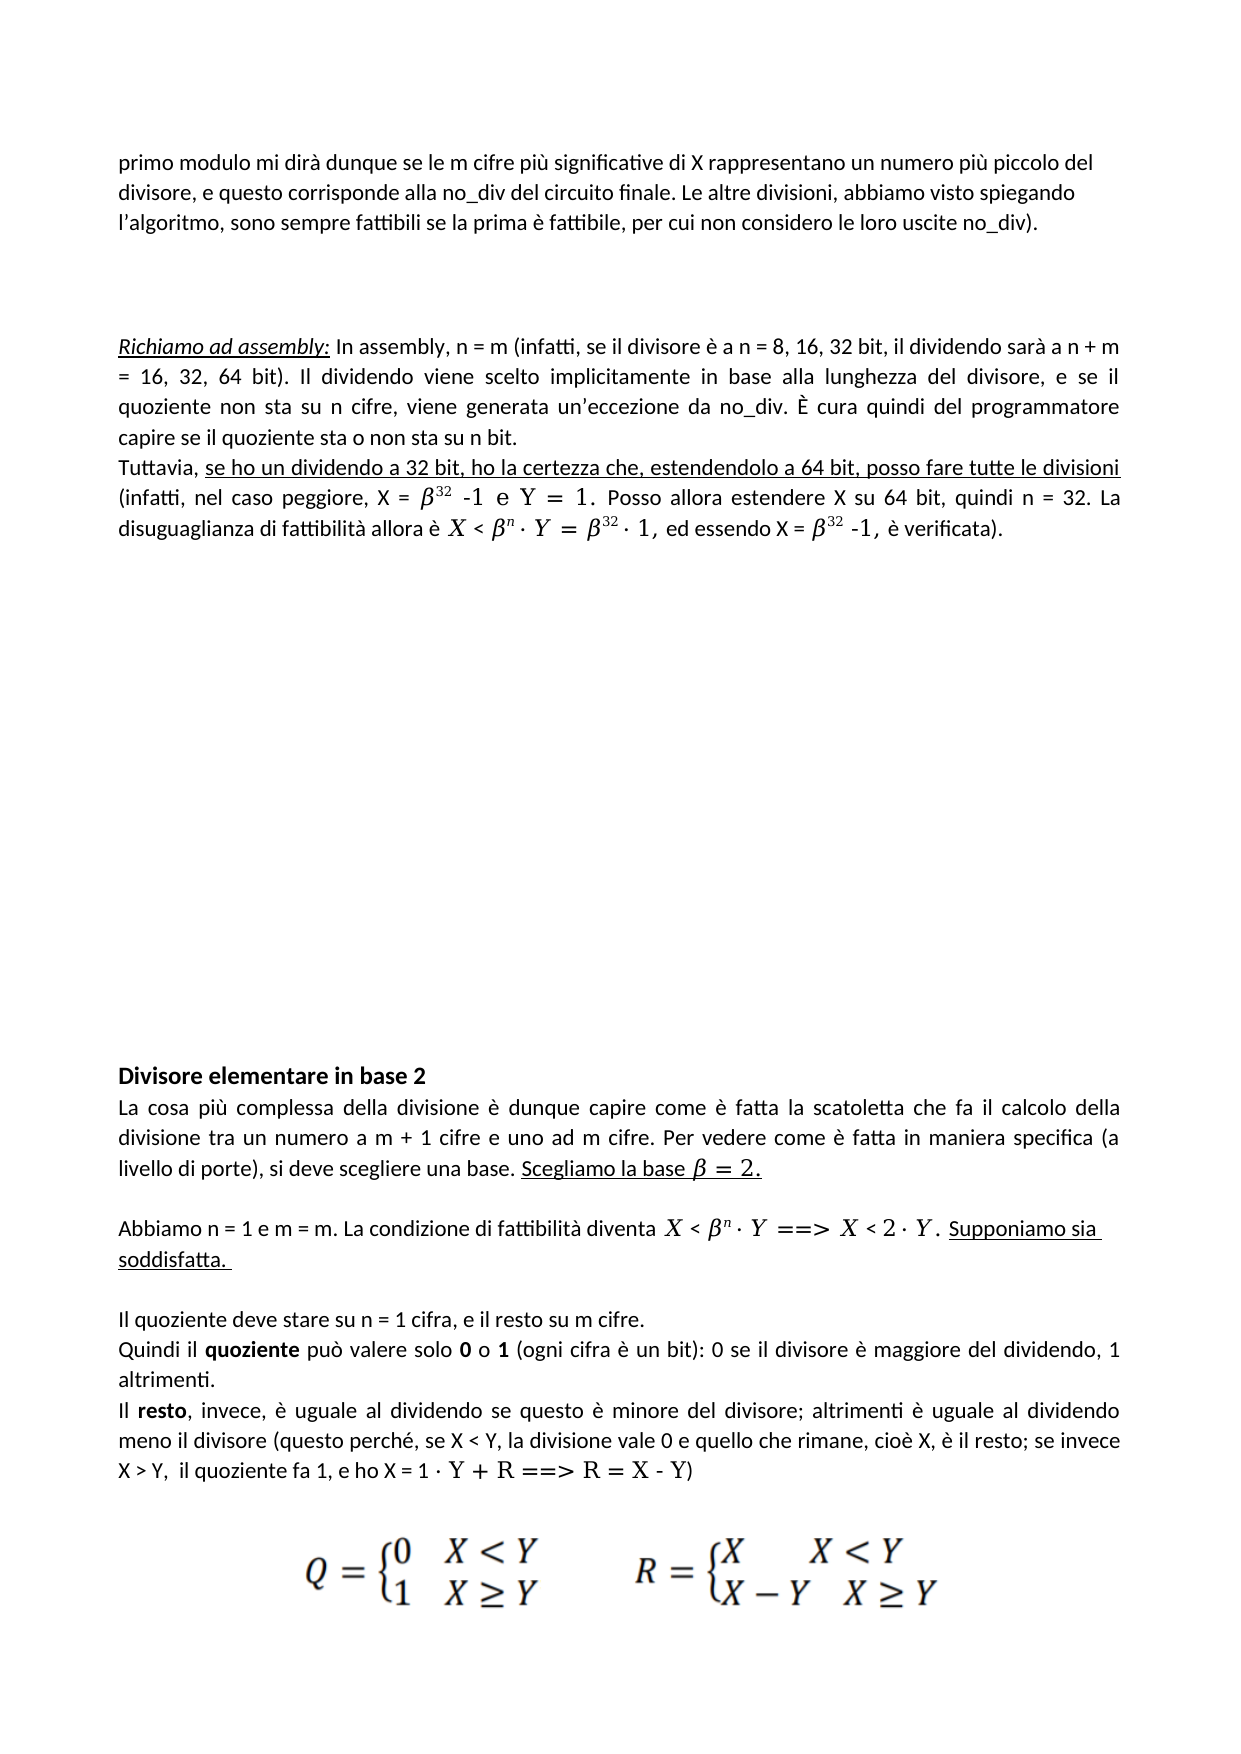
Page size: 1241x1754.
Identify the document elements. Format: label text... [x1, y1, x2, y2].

text Richiamo ad assembly: In assembly, n = m (infatti, se il divisore è a n = 8, 16, 32 bit, il dividendo sarà a n + m = 16, 32, 64 bit). Il dividendo viene scelto implicitamente in base alla lunghezza del divisore, e se il quoziente non sta su n cifre, viene generata un’eccezione da no_div. È cura quindi del programmatore capire se il quoziente sta o non sta su n bit. [118, 332, 1122, 451]
text Abbiamo n = 1 e m = m. La condizione di fattibilità diventa 𝑋 < 𝛽𝑛 ⋅ 𝑌 ==> 𝑋 < 2 ⋅ 𝑌. Supponiamo sia soddisfatta. [118, 1214, 1122, 1273]
text Il resto, invece, è uguale al dividendo se questo è minore del divisore; altrimenti è uguale al dividendo meno il divisore (questo perché, se X < Y, la divisione vale 0 e quello che rimane, cioè X, è il resto; se invece X > Y, il quoziente fa 1, e ho X = 1 ⋅ Y + R ==> R = X - Y) [118, 1396, 1122, 1484]
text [118, 148, 1122, 236]
text La cosa più complessa della divisione è dunque capire come è fatta la scatoletta che fa il calcolo della divisione tra un numero a m + 1 cifre e uno ad m cifre. Per vedere come è fatta in maniera specifica (a livello di porte), si deve scegliere una base. Scegliamo la base 𝛽 = 2. [118, 1093, 1122, 1182]
text Il quoziente deve stare su n = 1 cifra, e il resto su m cifre. [118, 1305, 1122, 1333]
text Tuttavia, se ho un dividendo a 32 bit, ho la certezza che, estendendolo a 64 bit, posso fare tutte le divisioni (infatti, nel caso peggiore, X = 𝛽32 -1 e Y = 1. Posso allora estendere X su 64 bit, quindi n = 32. La disuguaglianza di fattibilità allora è 𝑋 < 𝛽𝑛 ⋅ 𝑌 = 𝛽32 ⋅ 1, ed essendo X = 𝛽32 -1, è verificata). [118, 453, 1122, 542]
text Divisore elementare in base 2 [118, 1060, 1122, 1090]
text Quindi il quoziente può valere solo 0 o 1 (ogni cifra è un bit): 0 se il divisore è maggiore del dividendo, 1 altrimenti. [118, 1335, 1122, 1393]
picture [289, 1517, 951, 1627]
